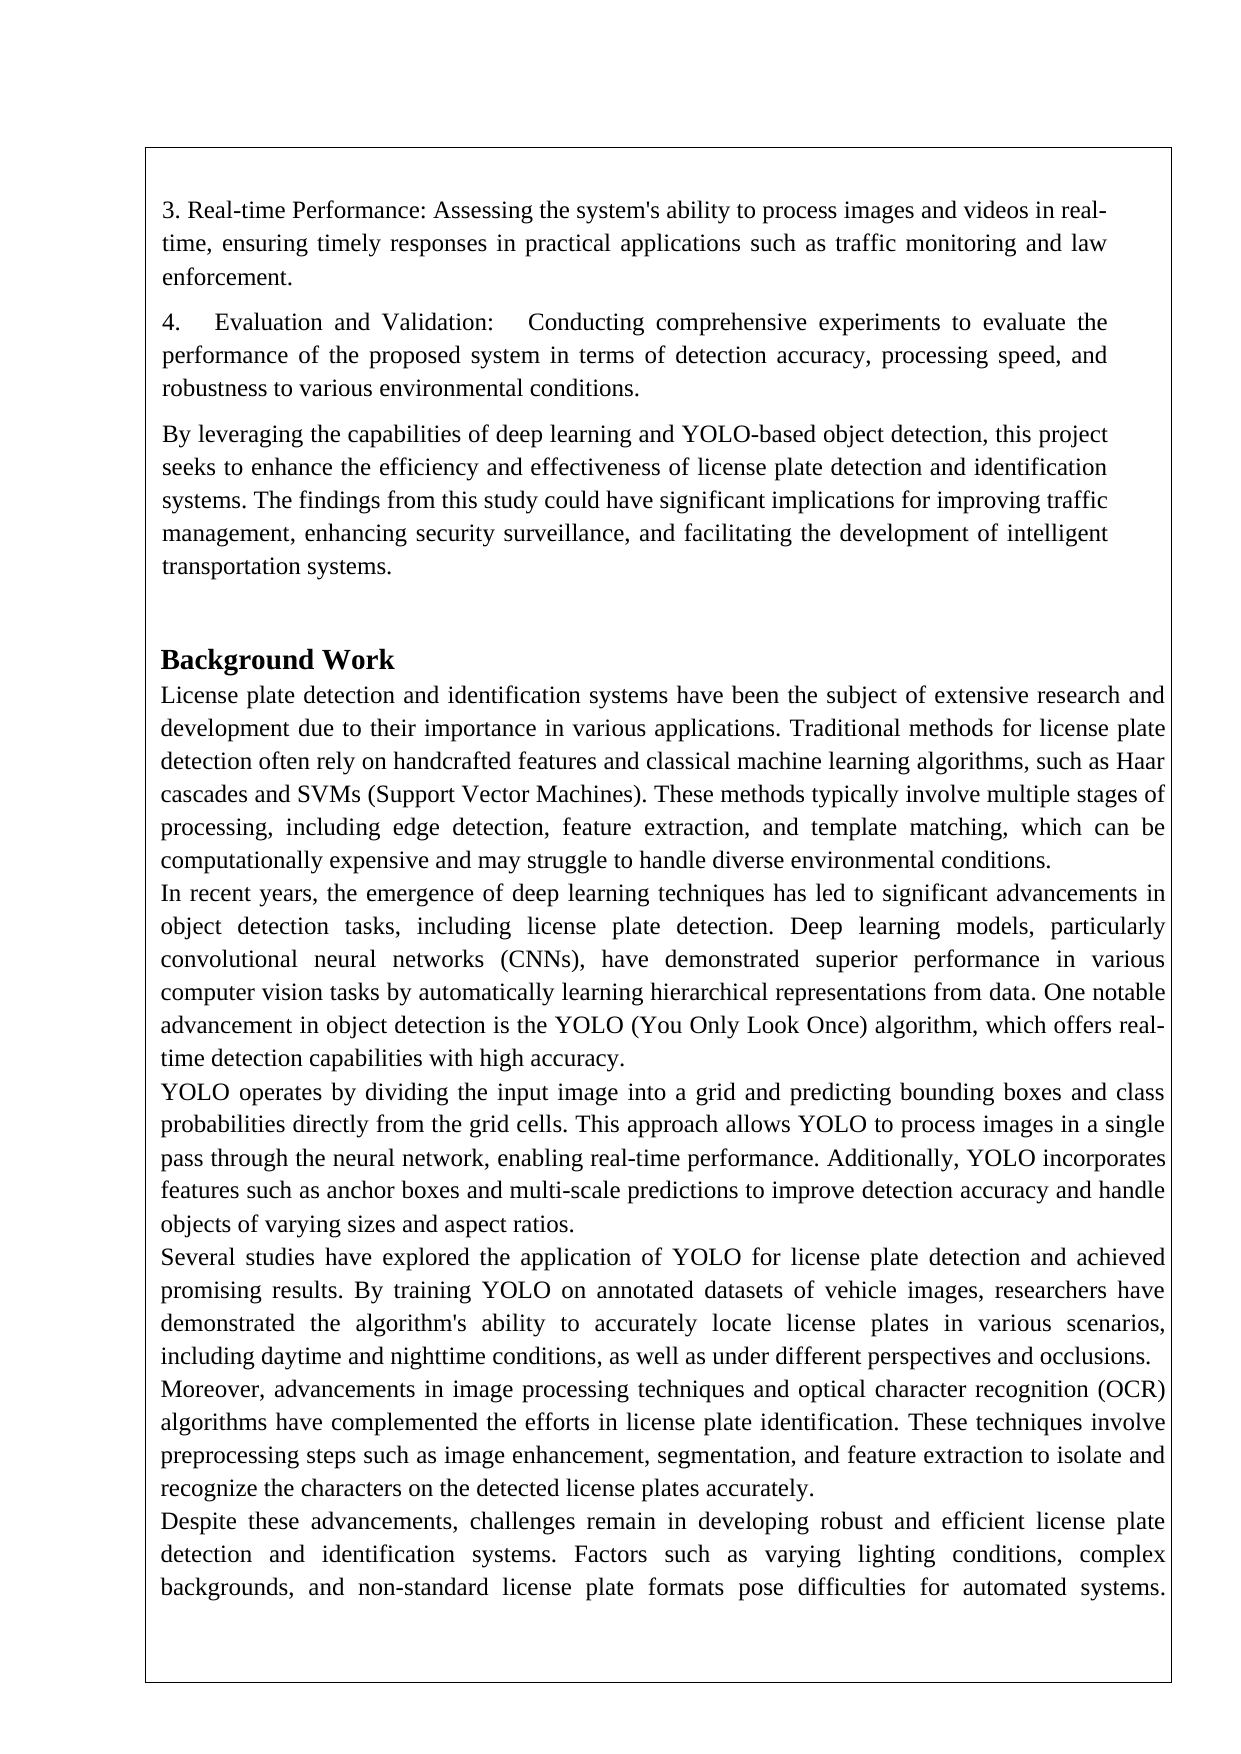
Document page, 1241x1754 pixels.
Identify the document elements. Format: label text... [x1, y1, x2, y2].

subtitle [160, 1506, 1167, 1601]
text By leveraging the capabilities of deep learning and YOLO-based object detection, this project seeks to enhance the efficiency and effectiveness of license plate detection and identification systems. The findings from this study could have significant implications for improving traffic management, enhancing security surveillance, and facilitating the development of intelligent transportation systems. [162, 419, 1109, 579]
subtitle License plate detection and identification systems have been the subject of extensive research and development due to their importance in various applications. Traditional methods for license plate detection often rely on handcrafted features and classical machine learning algorithms, such as Haar cascades and SVMs (Support Vector Machines). These methods typically involve multiple stages of processing, including edge detection, feature extraction, and template matching, which can be computationally expensive and may struggle to handle diverse environmental conditions. [160, 680, 1167, 874]
subtitle Several studies have explored the application of YOLO for license plate detection and achieved promising results. By training YOLO on annotated datasets of vehicle images, researchers have demonstrated the algorithm's ability to accurately locate license plates in various scenarios, including daytime and nighttime conditions, as well as under different perspectives and occlusions. [160, 1242, 1167, 1369]
subtitle Moreover, advancements in image processing techniques and optical character recognition (OCR) algorithms have complemented the efforts in license plate identification. These techniques involve preprocessing steps such as image enhancement, segmentation, and feature extraction to isolate and recognize the characters on the detected license plates accurately. [160, 1374, 1167, 1502]
text 3. Real-time Performance: Assessing the system's ability to process images and videos in real-time, ensuring timely responses in practical applications such as traffic monitoring and law enforcement. [162, 196, 1109, 290]
text 4. Evaluation and Validation: Conducting comprehensive experiments to evaluate the performance of the proposed system in terms of detection accuracy, processing speed, and robustness to various environmental conditions. [162, 307, 1109, 402]
subtitle Background Work [160, 642, 1167, 675]
subtitle In recent years, the emergence of deep learning techniques has led to significant advancements in object detection tasks, including license plate detection. Deep learning models, particularly convolutional neural networks (CNNs), have demonstrated superior performance in various computer vision tasks by automatically learning hierarchical representations from data. One notable advancement in object detection is the YOLO (You Only Look Once) algorithm, which offers real-time detection capabilities with high accuracy. [160, 878, 1167, 1072]
subtitle YOLO operates by dividing the input image into a grid and predicting bounding boxes and class probabilities directly from the grid cells. This approach allows YOLO to process images in a single pass through the neural network, enabling real-time performance. Additionally, YOLO incorporates features such as anchor boxes and multi-scale predictions to improve detection accuracy and handle objects of varying sizes and aspect ratios. [160, 1077, 1167, 1237]
